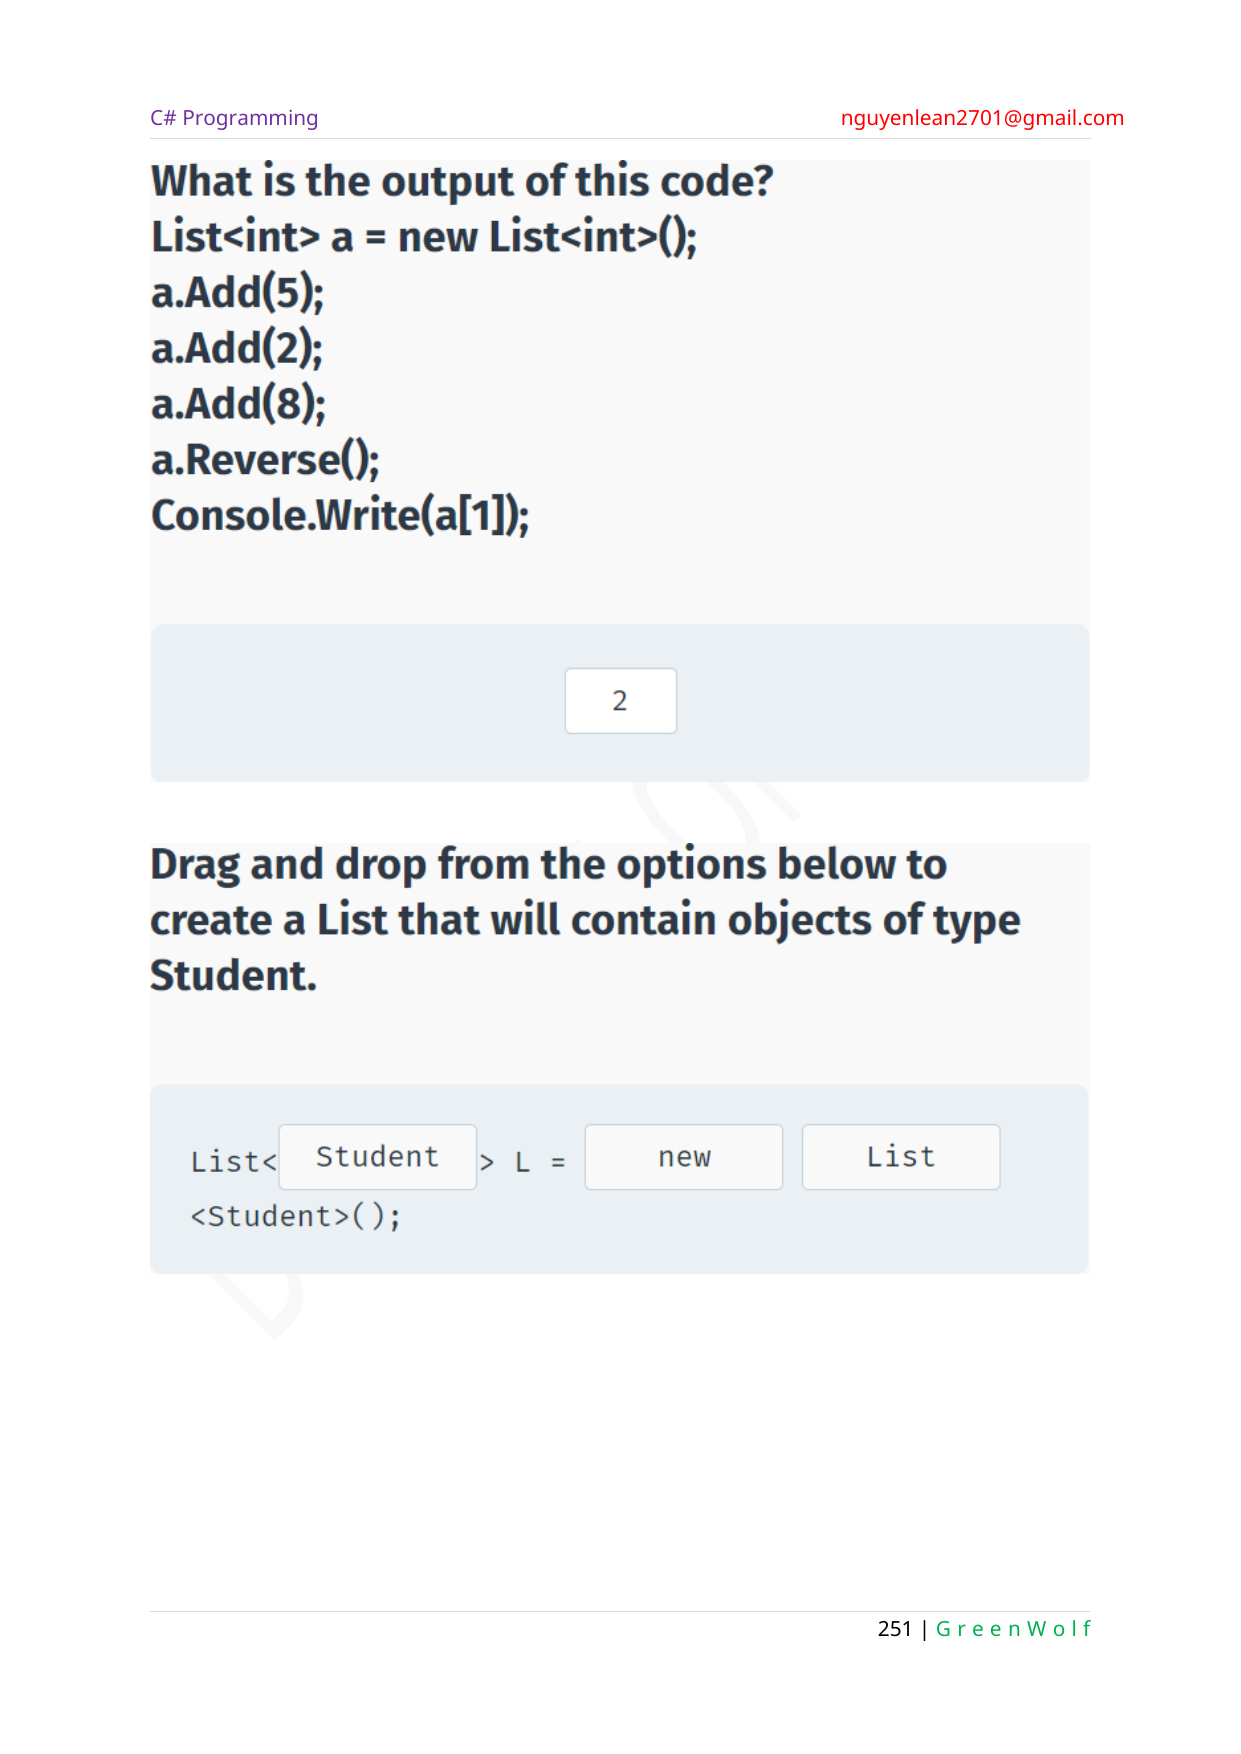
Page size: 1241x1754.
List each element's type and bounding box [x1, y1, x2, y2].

picture [150, 843, 1091, 1274]
picture [150, 160, 1091, 782]
